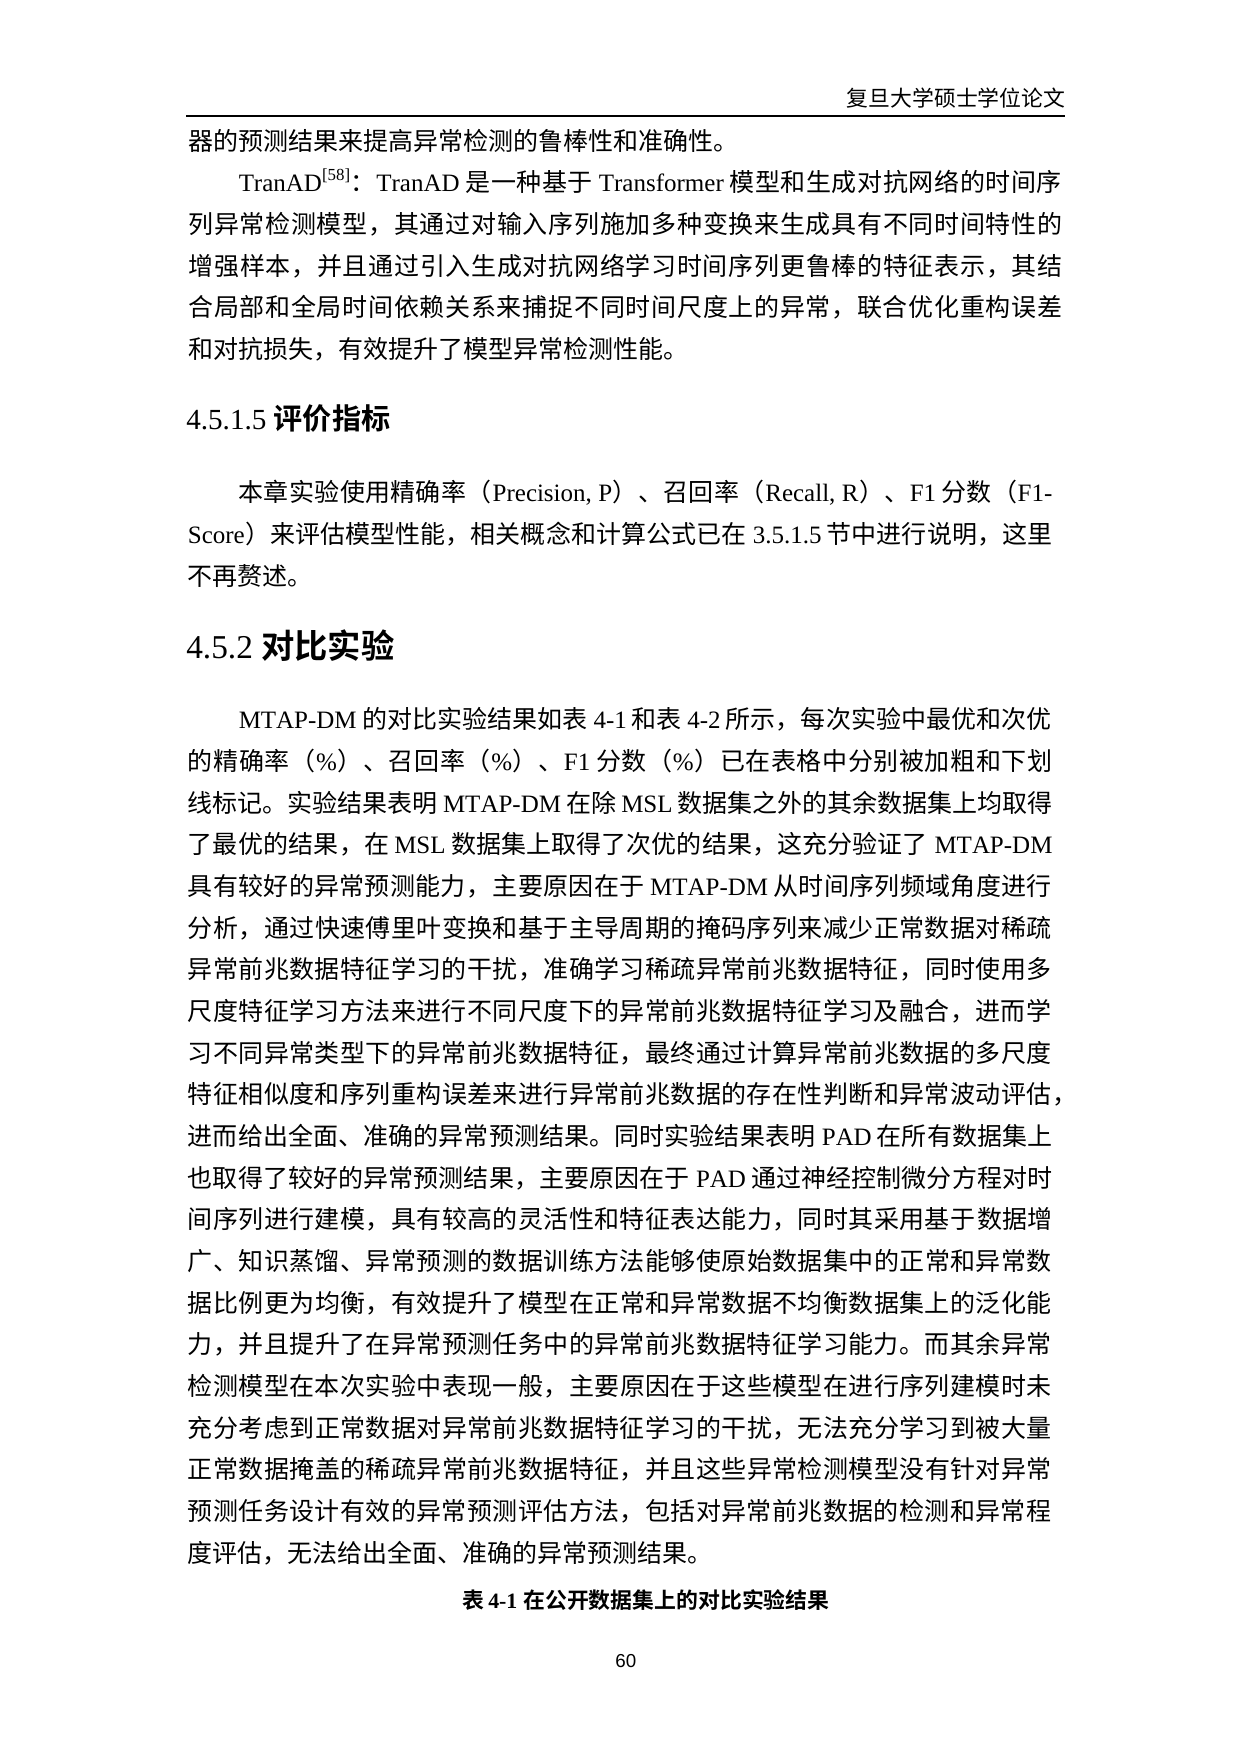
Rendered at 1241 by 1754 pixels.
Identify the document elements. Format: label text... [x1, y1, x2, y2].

subtitle 评价指标 [186, 396, 1065, 438]
text 本章实验使用精确率（Precision, P）、召回率（Recall, R）、F1分数（F1-Score）来评估模型性能，相关概念和计算公式已在3.5.1.5节中进行说明，这里不再赘述。 [188, 468, 1053, 593]
text 表4-1 在公开数据集上的对比实验结果 [188, 1583, 1053, 1615]
subtitle 对比实验 [186, 620, 1065, 668]
text MTAP-DM的对比实验结果如表4-1和表4-2所示，每次实验中最优和次优的精确率（%）、召回率（%）、F1分数（%）已在表格中分别被加粗和下划线标记。实验结果表明MTAP-DM在除MSL数据集之外的其余数据集上均取得了最优的结果，在MSL数据集上取得了次优的结果，这充分验证了MTAP-DM具有较好的异常预测能力，主要原因在于MTAP-DM从时间序列频域角度进行分析，通过快速傅里叶变换和基于主导周期的掩码序列来减少正常数据对稀疏异常前兆数据特征学习的干扰，准确学习稀疏异常前兆数据特征，同时使用多尺度特征学习方法来进行不同尺度下的异常前兆数据特征学习及融合，进而学习不同异常类型下的异常前兆数据特征，最终通过计算异常前兆数据的多尺度特征相似度和序列重构误差来进行异常前兆数据的存在性判断和异常波动评估，进而给出全面、准确的异常预测结果。同时实验结果表明PAD在所有数据集上也取得了较好的异常预测结果，主要原因在于PAD通过神经控制微分方程对时间序列进行建模，具有较高的灵活性和特征表达能力，同时其采用基于数据增广、知识蒸馏、异常预测的数据训练方法能够使原始数据集中的正常和异常数据比例更为均衡，有效提升了模型在正常和异常数据不均衡数据集上的泛化能力，并且提升了在异常预测任务中的异常前兆数据特征学习能力。而其余异常检测模型在本次实验中表现一般，主要原因在于这些模型在进行序列建模时未充分考虑到正常数据对异常前兆数据特征学习的干扰，无法充分学习到被大量正常数据掩盖的稀疏异常前兆数据特征，并且这些异常检测模型没有针对异常预测任务设计有效的异常预测评估方法，包括对异常前兆数据的检测和异常程度评估，无法给出全面、准确的异常预测结果。 [188, 696, 1053, 1571]
text TranAD[58]：TranAD是一种基于Transformer模型和生成对抗网络的时间序列异常检测模型，其通过对输入序列施加多种变换来生成具有不同时间特性的增强样本，并且通过引入生成对抗网络学习时间序列更鲁棒的特征表示，其结合局部和全局时间依赖关系来捕捉不同时间尺度上的异常，联合优化重构误差和对抗损失，有效提升了模型异常检测性能。 [188, 158, 1063, 367]
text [188, 117, 1063, 158]
